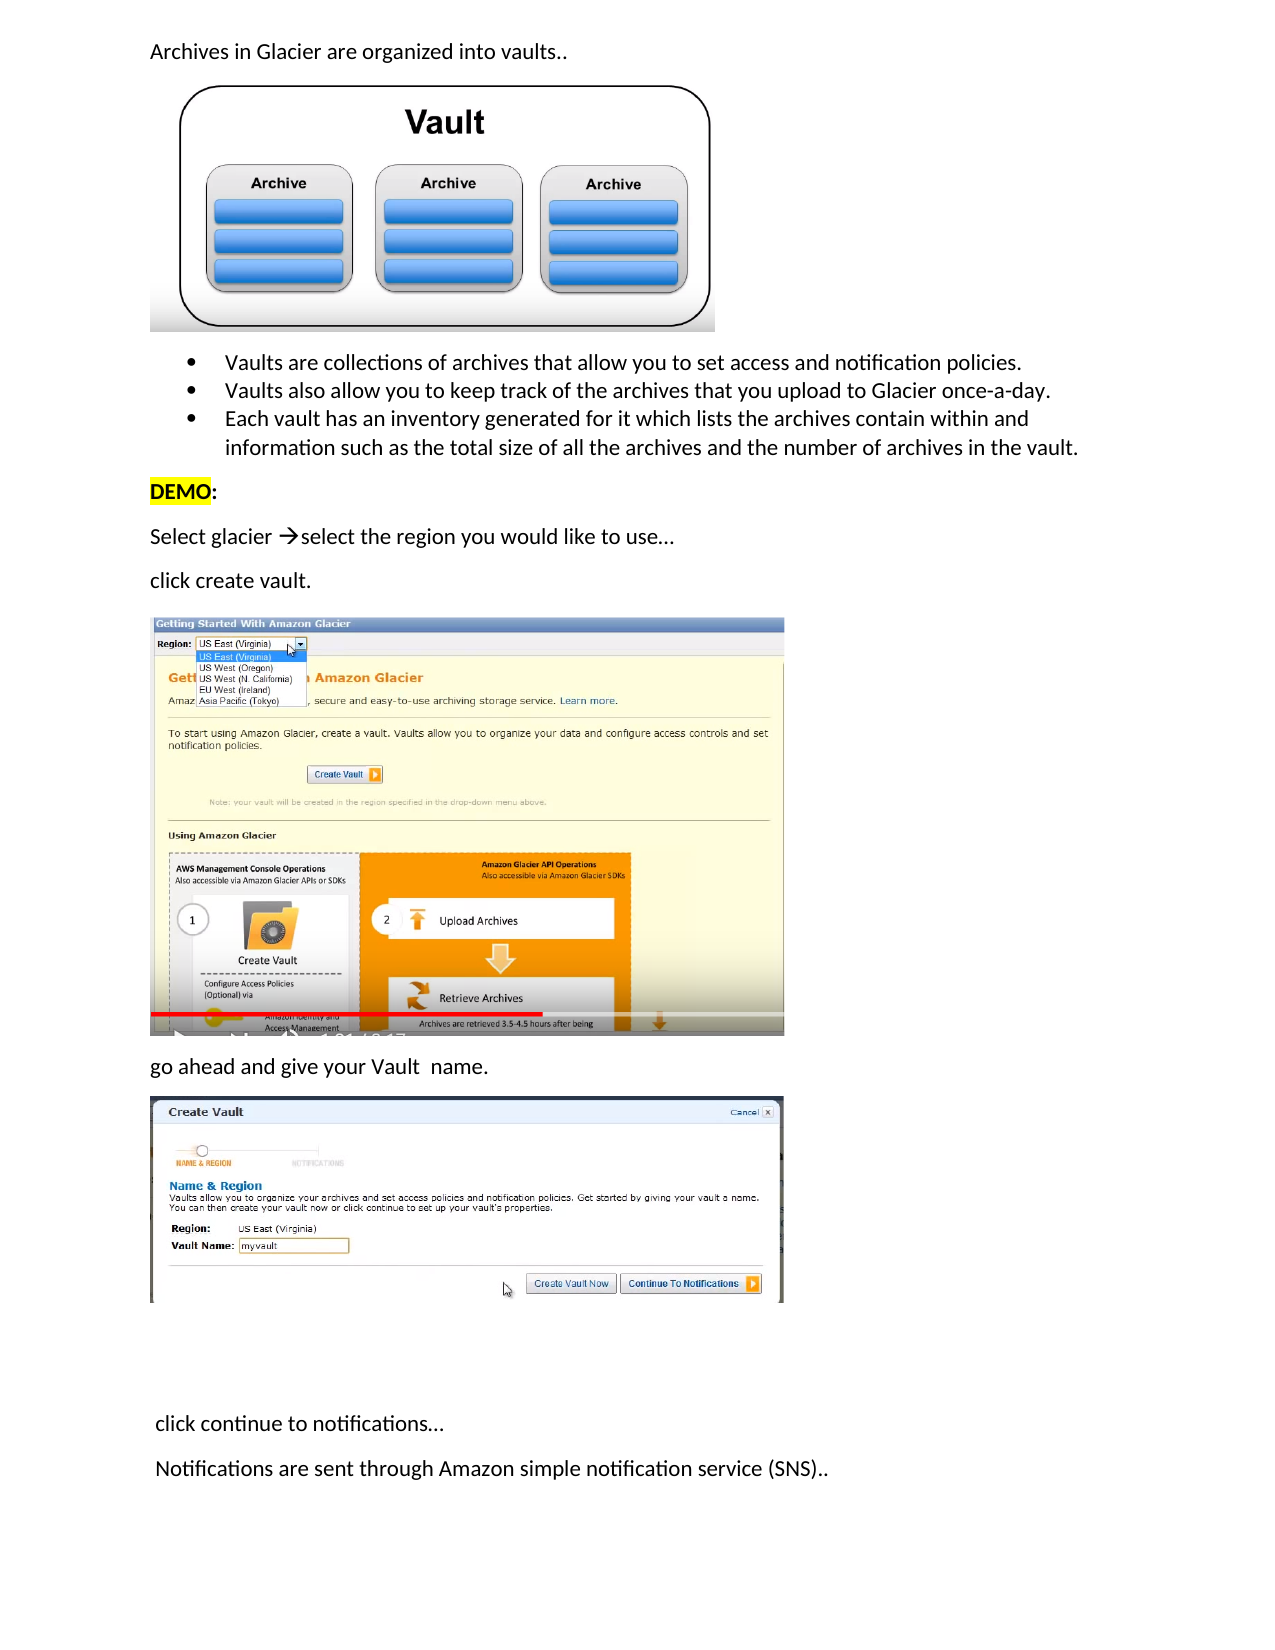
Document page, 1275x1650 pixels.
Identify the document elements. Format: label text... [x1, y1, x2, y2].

picture [150, 1096, 784, 1303]
text Notifications are sent through Amazon simple notification service (SNS).. [150, 1454, 1125, 1482]
list Vaults are collections of archives that allow you to set access and notification policies. [187, 348, 1125, 377]
list Each vault has an inventory generated for it which lists the archives contain within and information such as the total size of all the archives and the number of archives in the vault. [187, 404, 1125, 461]
text click create vault. [150, 567, 1125, 595]
text go ahead and give your Vault name. [150, 1052, 1125, 1080]
text Select glacier select the region you would like to use… [150, 522, 1125, 550]
list Vaults also allow you to keep track of the archives that you upload to Glacier once-a-day. [187, 377, 1125, 404]
text DEMO: [211, 477, 1125, 505]
text click continue to notifications… [150, 1409, 1125, 1437]
picture [150, 65, 715, 332]
picture [150, 611, 785, 1036]
